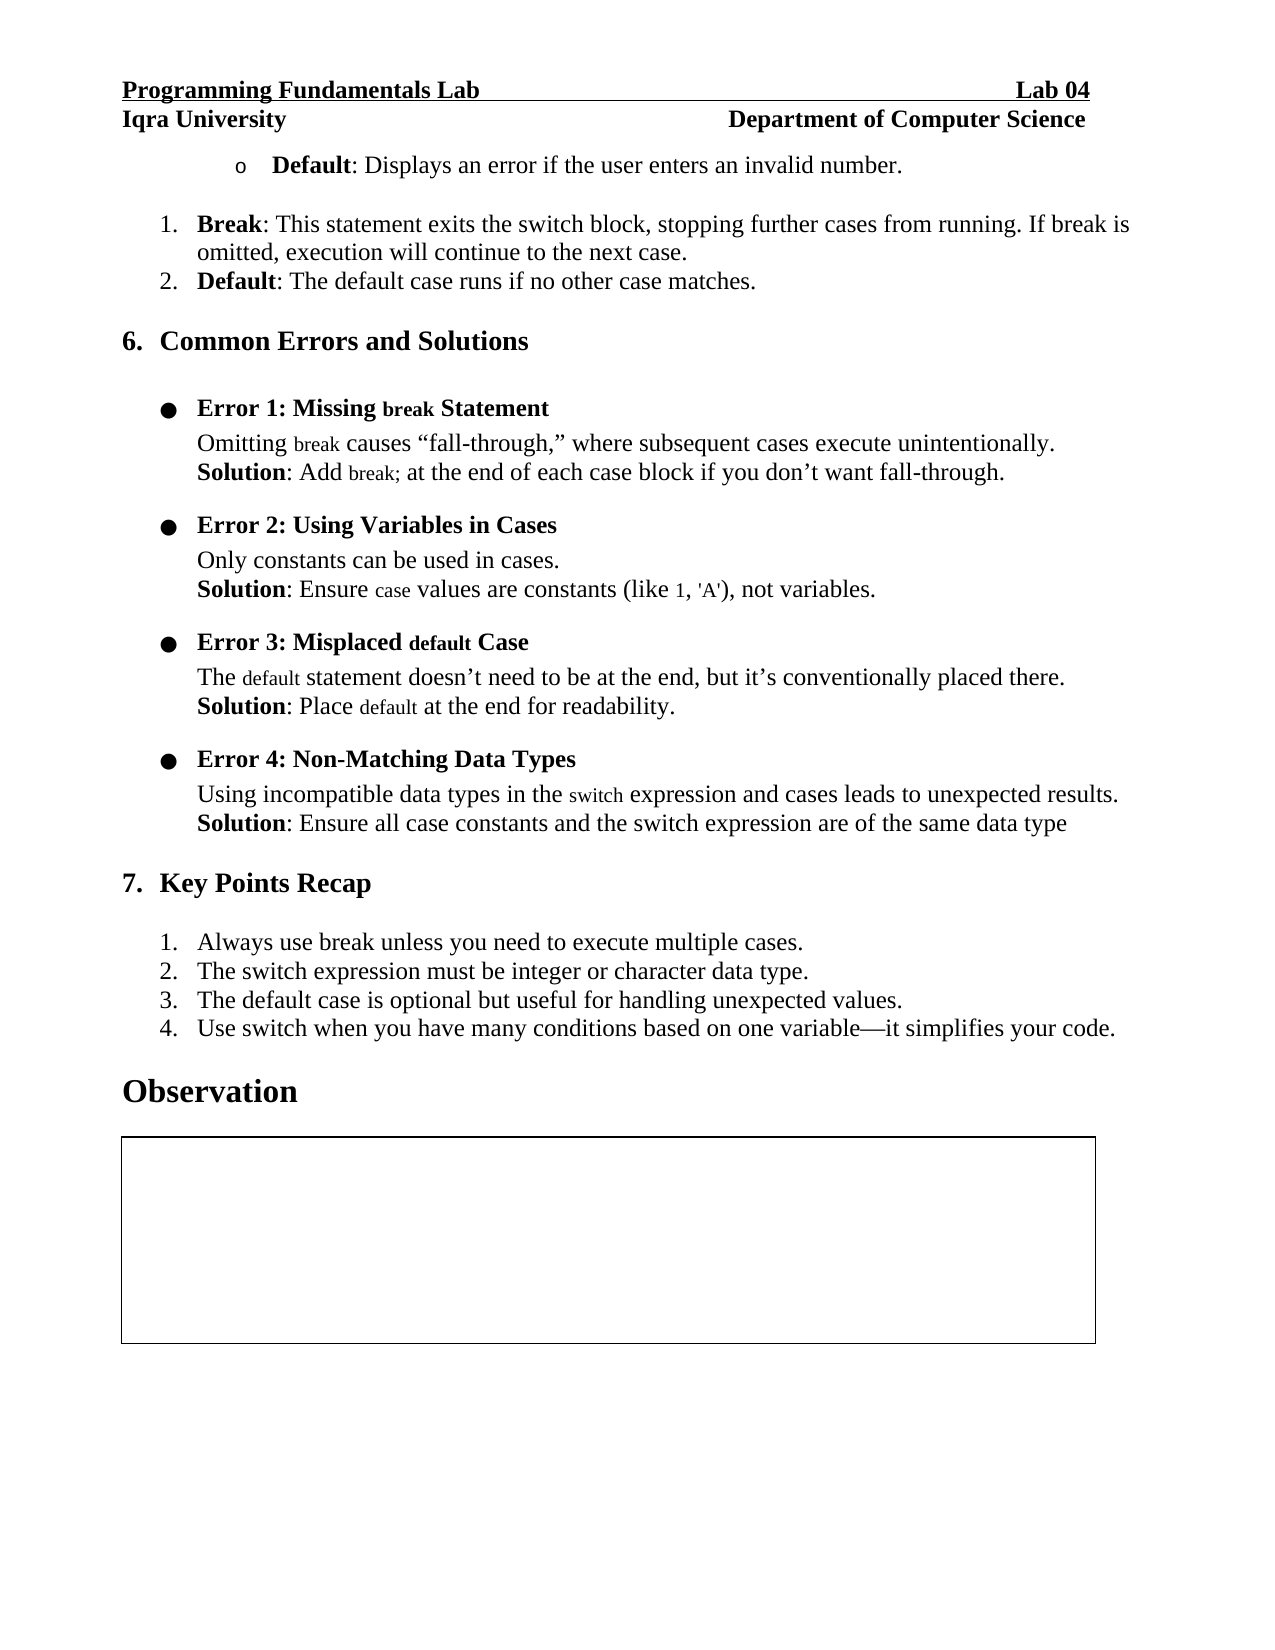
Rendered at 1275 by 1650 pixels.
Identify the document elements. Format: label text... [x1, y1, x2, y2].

table_header [122, 1138, 1095, 1343]
list Error 1: Missing break Statement Omitting break causes “fall-through,” where subsequent cases execute unintentionally. Solution: Add break; at the end of each case block if you don’t want fall-through. [159, 386, 1134, 486]
list Common Errors and Solutions [122, 324, 1134, 357]
list Error 3: Misplaced default Case The default statement doesn’t need to be at the end, but it’s conventionally placed there. Solution: Place default at the end for readability. [159, 619, 1134, 720]
list Break: This statement exits the switch block, stopping further cases from running. If break is omitted, execution will continue to the next case. [159, 209, 1134, 266]
list The default case is optional but useful for handling unexpected values. [159, 985, 1134, 1013]
list Default: Displays an error if the user enters an invalid number. [234, 150, 1134, 179]
list Key Points Recap [122, 866, 1134, 898]
list Error 2: Using Variables in Cases Only constants can be used in cases. Solution: Ensure case values are constants (like 1, 'A'), not variables. [159, 503, 1134, 603]
list Error 4: Non-Matching Data Types Using incompatible data types in the switch expression and cases leads to unexpected results. Solution: Ensure all case constants and the switch expression are of the same data type [159, 736, 1134, 837]
list Use switch when you have many conditions based on one variable—it simplifies your code. [159, 1013, 1134, 1042]
list The switch expression must be integer or character data type. [159, 956, 1134, 985]
subtitle Observation [122, 1071, 1144, 1110]
list Always use break unless you need to execute multiple cases. [159, 927, 1134, 956]
list Default: The default case runs if no other case matches. [159, 266, 1134, 295]
